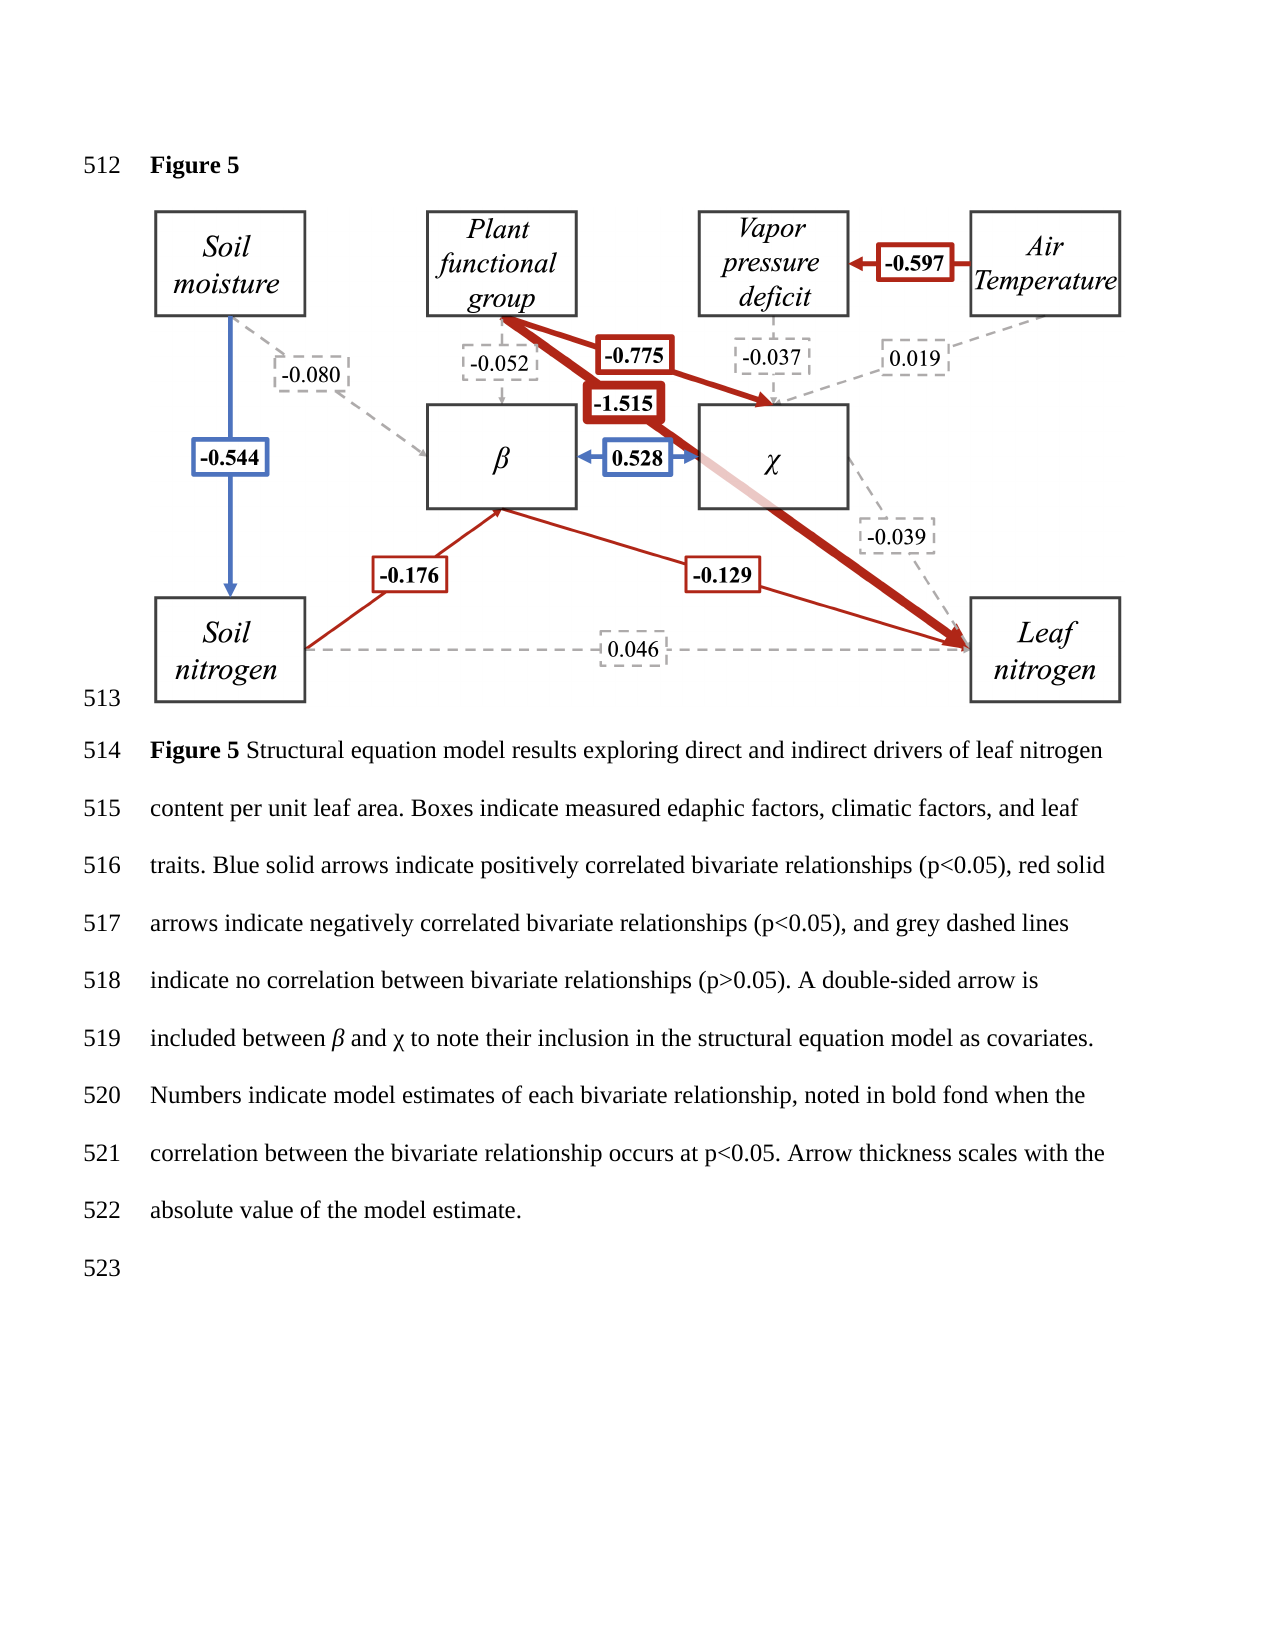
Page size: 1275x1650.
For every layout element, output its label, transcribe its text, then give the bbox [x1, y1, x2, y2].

text Figure 5 [150, 150, 1125, 179]
text Numbers indicate model estimates of each bivariate relationship, noted in bold fond when the correlation between the bivariate relationship occurs at p<0.05. Arrow thickness scales with the absolute value of the model estimate. [150, 1080, 1125, 1224]
text Figure 5 Structural equation model results exploring direct and indirect drivers of leaf nitrogen content per unit leaf area. Boxes indicate measured edaphic factors, climatic factors, and leaf traits. Blue solid arrows indicate positively correlated bivariate relationships (p<0.05), red solid arrows indicate negatively correlated bivariate relationships (p<0.05), and grey dashed lines indicate no correlation between bivariate relationships (p>0.05). A double-sided arrow is included between β and χ to note their inclusion in the structural equation model as covariates. [150, 735, 1125, 1051]
picture [150, 207, 1125, 707]
